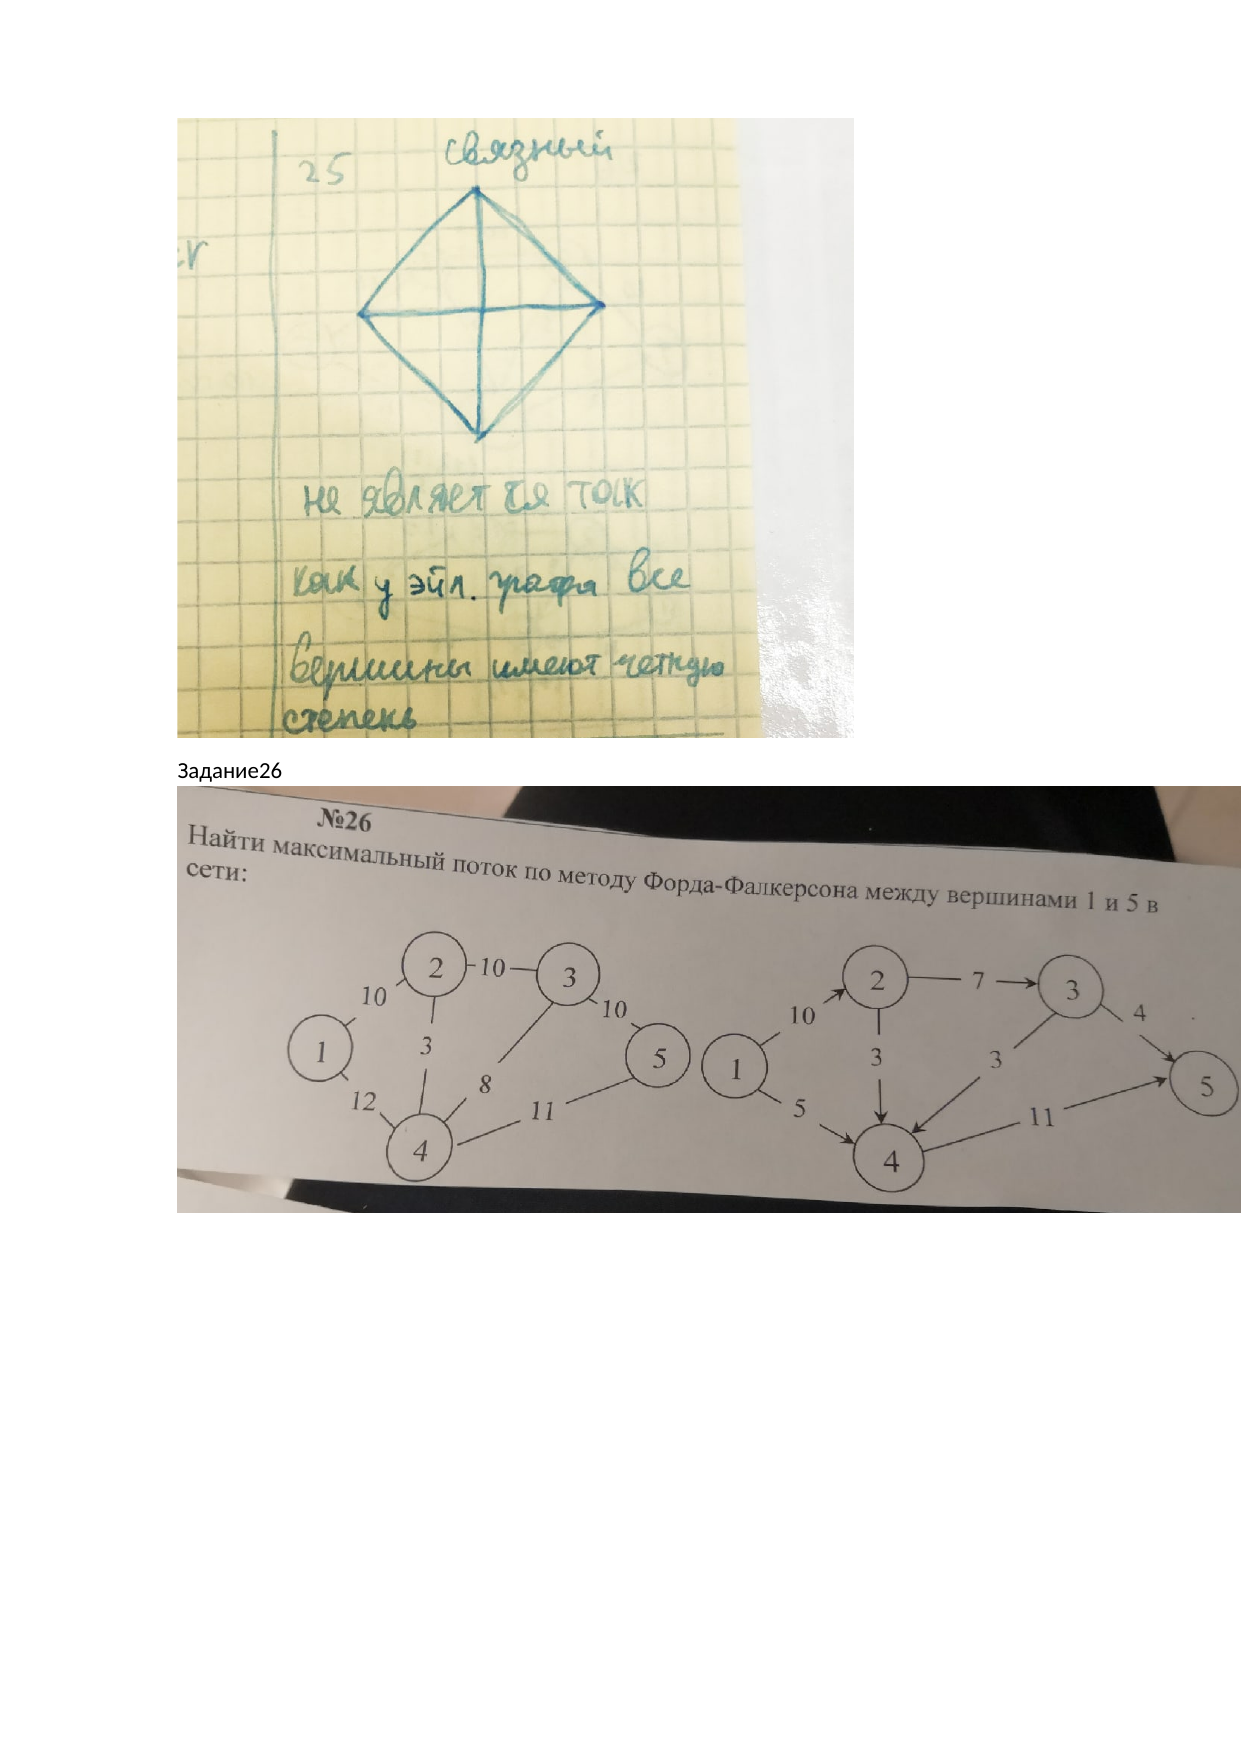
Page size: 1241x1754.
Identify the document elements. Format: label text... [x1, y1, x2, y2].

picture [177, 786, 1241, 1213]
picture [177, 118, 854, 738]
text Задание26 [177, 756, 1152, 786]
